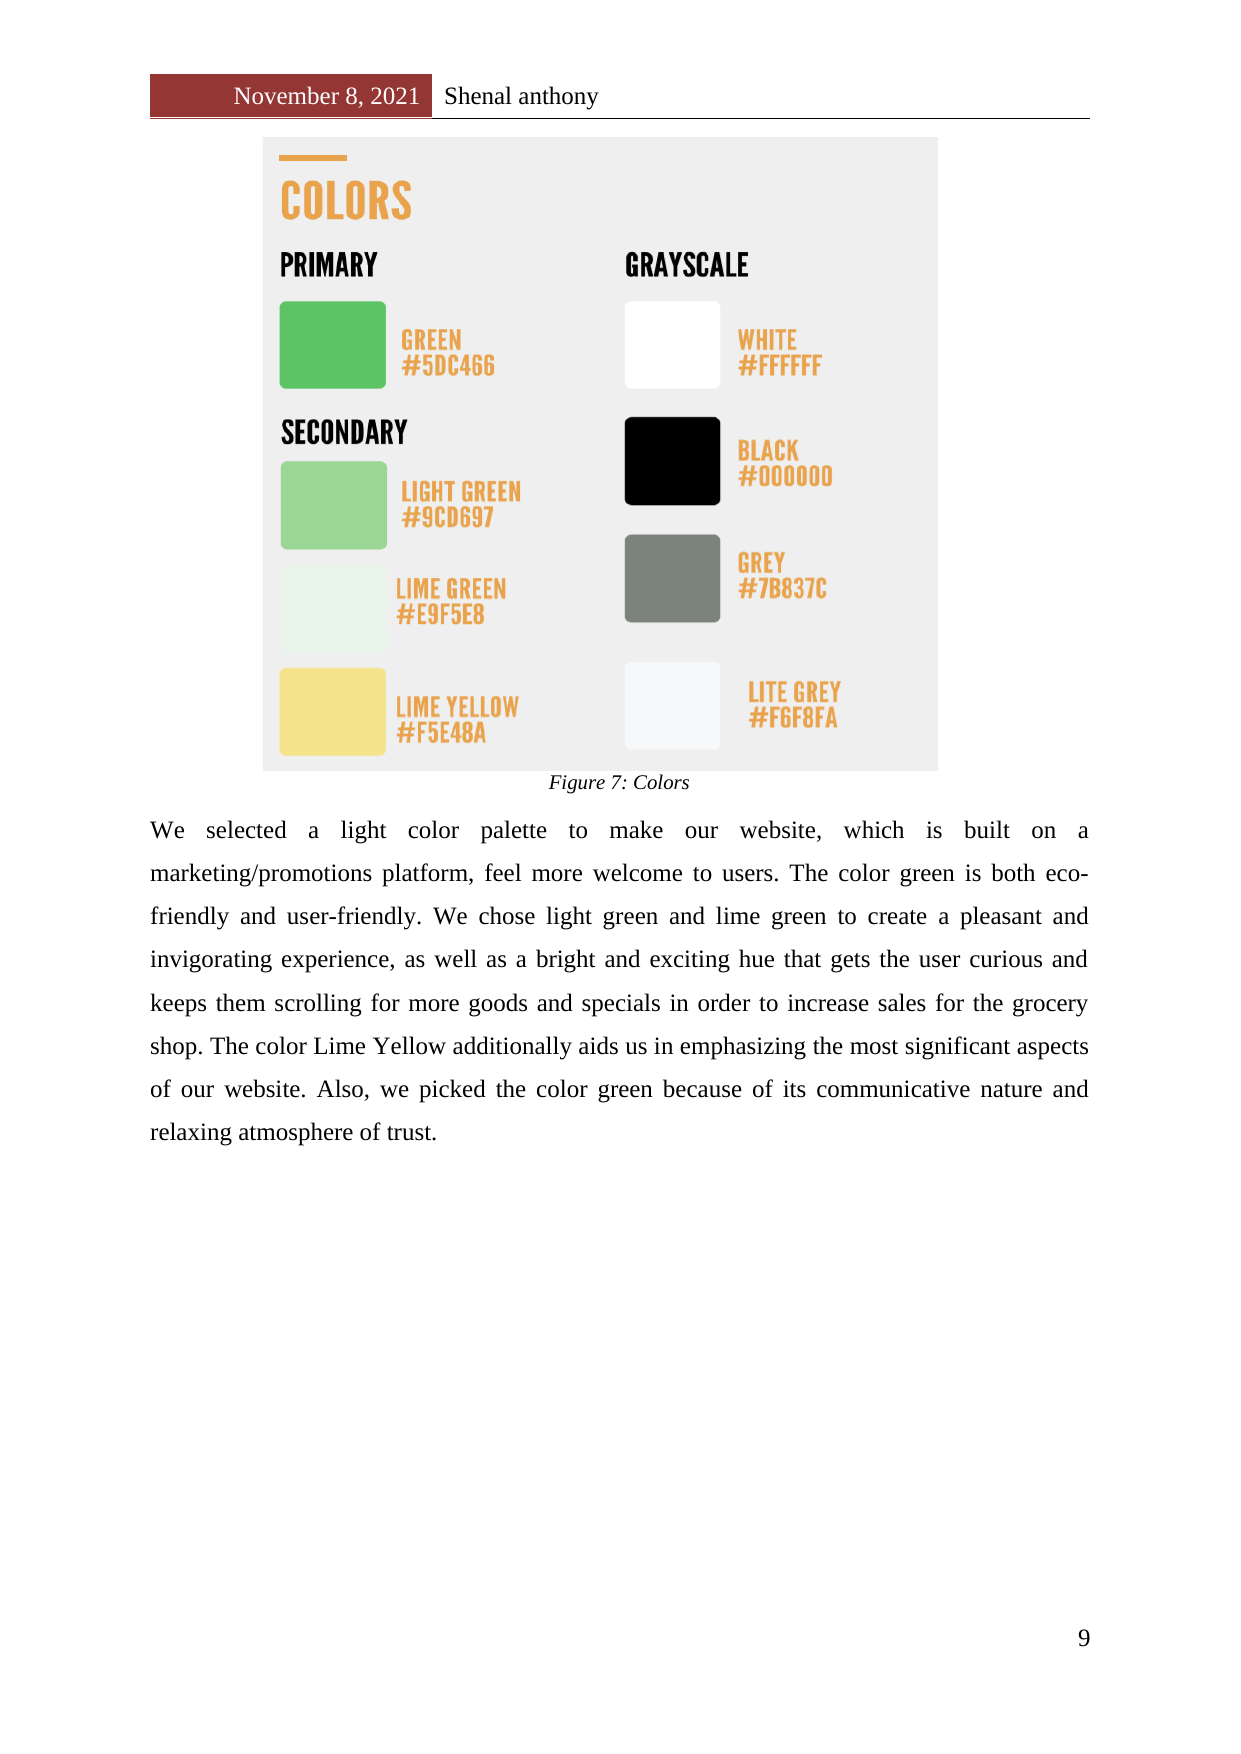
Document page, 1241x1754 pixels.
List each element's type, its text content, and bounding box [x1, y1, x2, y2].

text We selected a light color palette to make our website, which is built on a marketing/promotions platform, feel more welcome to users. The color green is both eco-friendly and user-friendly. We chose light green and lime green to create a pleasant and invigorating experience, as well as a bright and exciting hue that gets the user curious and keeps them scrolling for more goods and specials in order to increase sales for the grocery shop. The color Lime Yellow additionally aids us in emphasizing the most significant aspects of our website. Also, we picked the color green because of its communicative nature and relaxing atmosphere of trust. [150, 815, 1090, 1146]
picture [262, 137, 939, 771]
